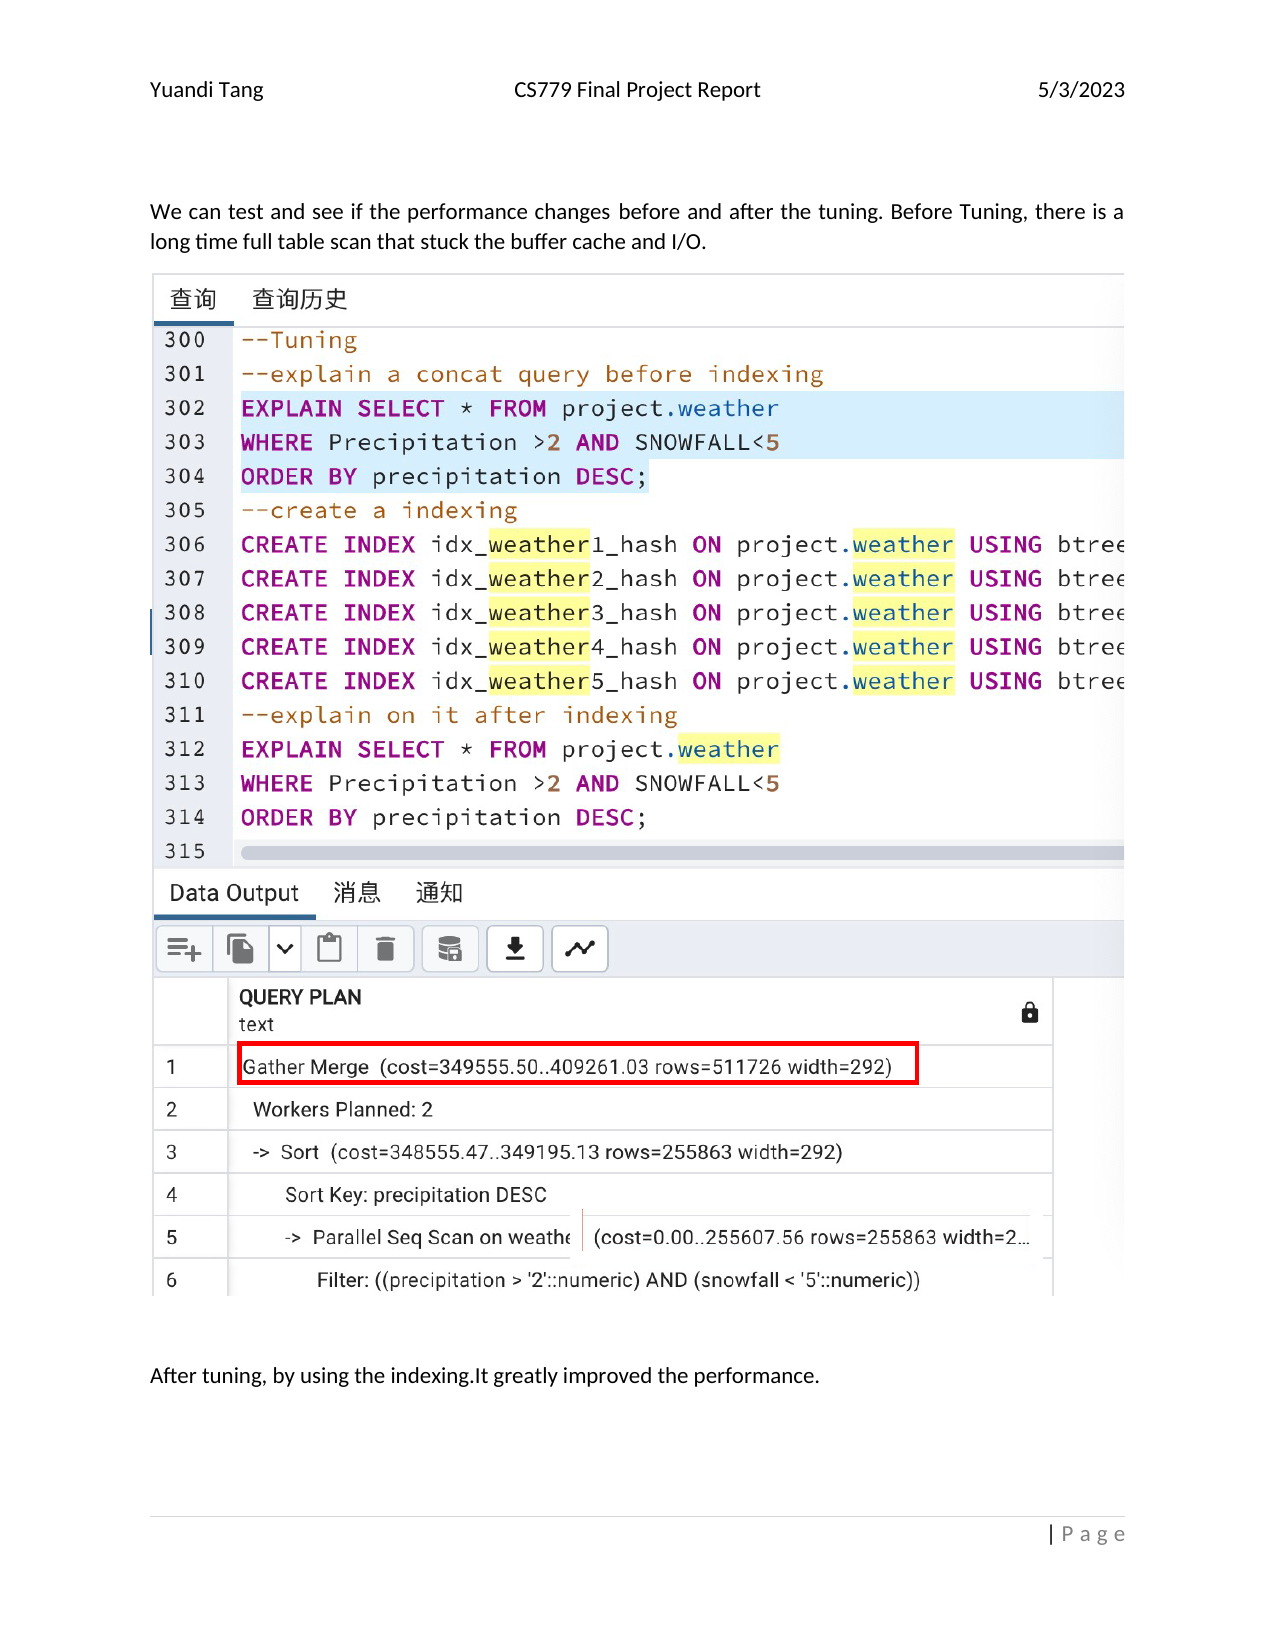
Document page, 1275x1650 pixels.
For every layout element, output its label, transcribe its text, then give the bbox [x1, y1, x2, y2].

text We can test and see if the performance changes before and after the tuning. Before Tuning, there is a long time full table scan that stuck the buffer cache and I/O. [150, 197, 1125, 255]
text After tuning, by using the indexing.It greatly improved the performance. [150, 1362, 1125, 1389]
picture [150, 273, 1125, 1296]
